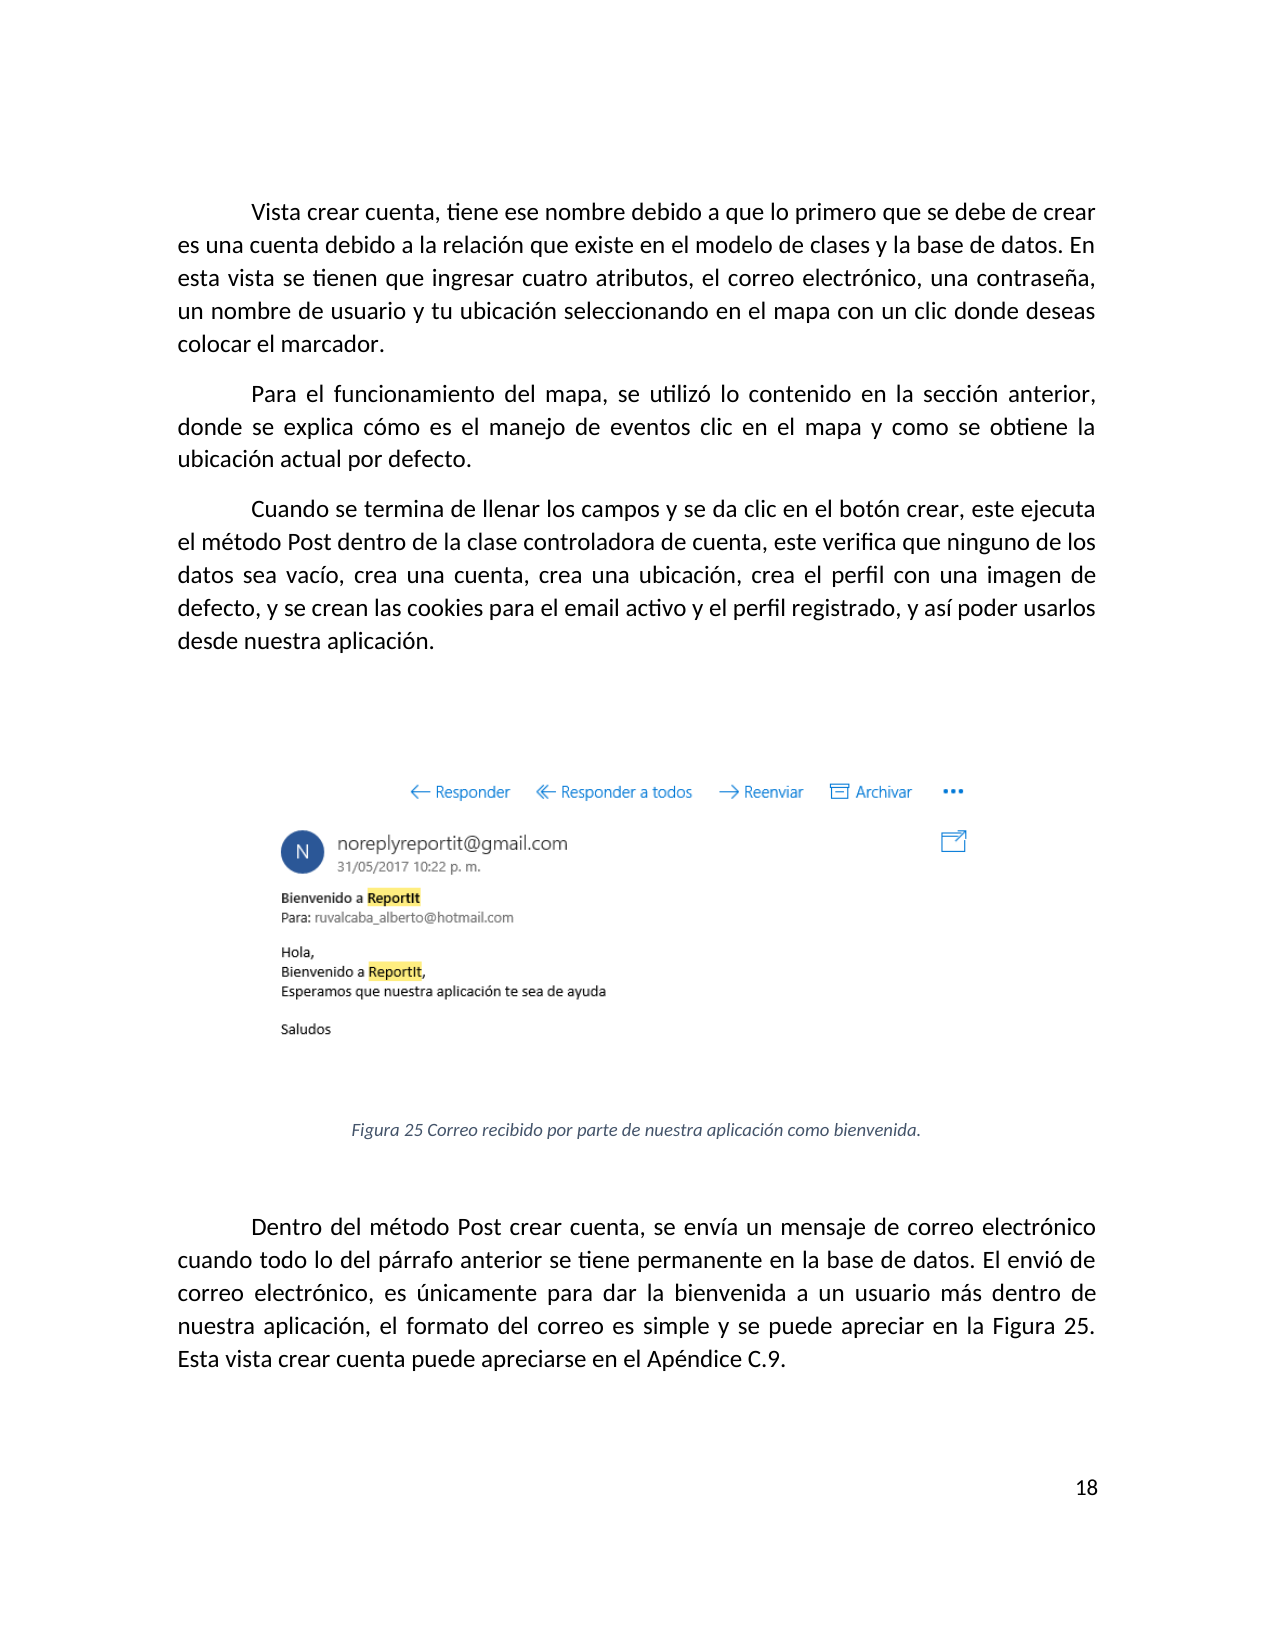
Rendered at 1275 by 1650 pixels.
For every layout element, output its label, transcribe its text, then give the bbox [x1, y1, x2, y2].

text Vista crear cuenta, tiene ese nombre debido a que lo primero que se debe de crear es una cuenta debido a la relación que existe en el modelo de clases y la base de datos. En esta vista se tienen que ingresar cuatro atributos, el correo electrónico, una contraseña, un nombre de usuario y tu ubicación seleccionando en el mapa con un clic donde deseas colocar el marcador. [177, 197, 1098, 359]
text Dentro del método Post crear cuenta, se envía un mensaje de correo electrónico cuando todo lo del párrafo anterior se tiene permanente en la base de datos. El envió de correo electrónico, es únicamente para dar la bienvenida a un usuario más dentro de nuestra aplicación, el formato del correo es simple y se puede apreciar en la Figura 25. Esta vista crear cuenta puede apreciarse en el Apéndice C.9. [177, 1212, 1098, 1374]
text Para el funcionamiento del mapa, se utilizó lo contenido en la sección anterior, donde se explica cómo es el manejo de eventos clic en el mapa y como se obtiene la ubicación actual por defecto. [177, 378, 1098, 474]
text Cuando se termina de llenar los campos y se da clic en el botón crear, este ejecuta el método Post dentro de la clase controladora de cuenta, este verifica que ninguno de los datos sea vacío, crea una cuenta, crea una ubicación, crea el perfil con una imagen de defecto, y se crean las cookies para el email activo y el perfil registrado, y así poder usarlos desde nuestra aplicación. [177, 493, 1098, 655]
picture [250, 768, 1025, 1100]
text Figura 25 Correo recibido por parte de nuestra aplicación como bienvenida. [177, 1118, 1098, 1141]
